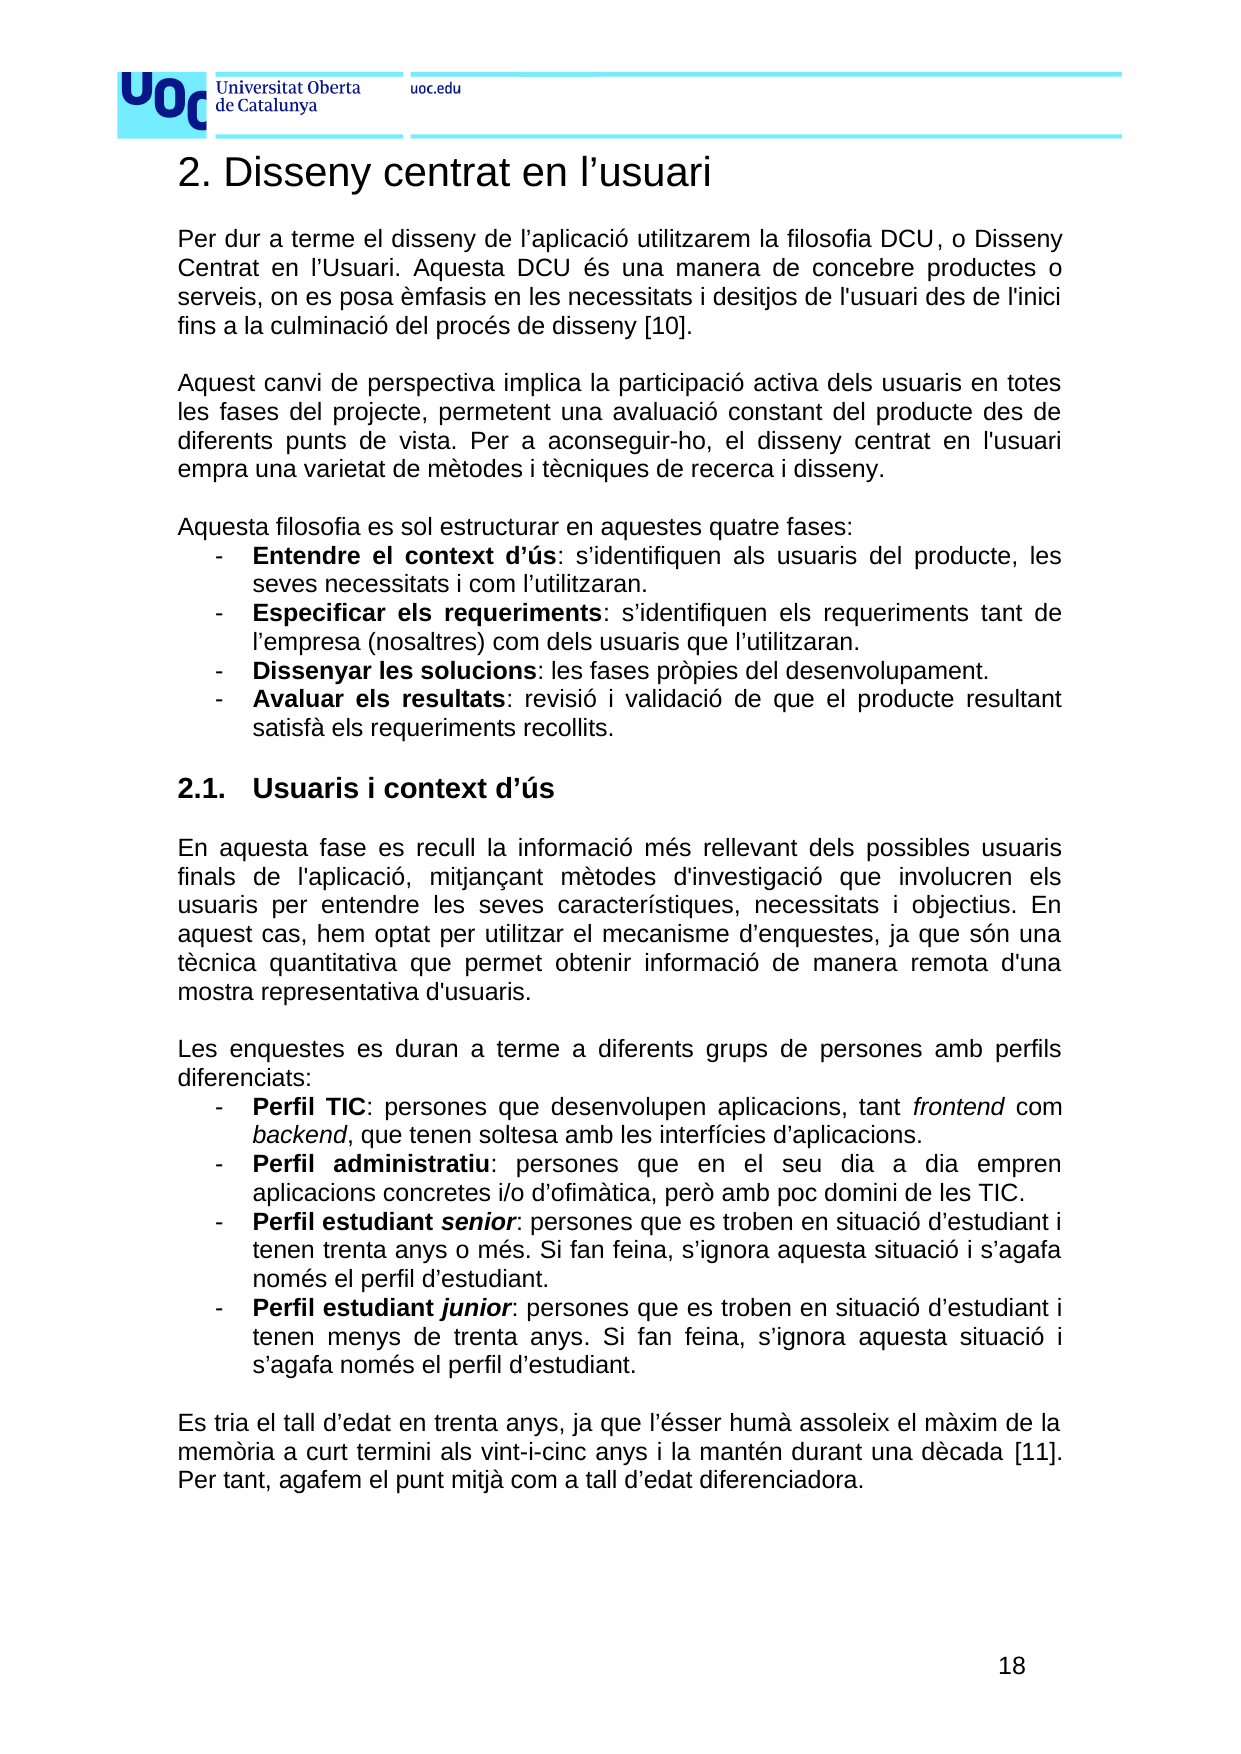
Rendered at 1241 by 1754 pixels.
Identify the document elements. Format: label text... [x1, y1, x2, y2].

subtitle Usuaris i context d’ús [177, 771, 1063, 804]
list Perfil estudiant junior: persones que es troben en situació d’estudiant i tenen menys de trenta anys. Si fan feina, s’ignora aquesta situació i s’agafa només el perfil d’estudiant. [215, 1293, 1063, 1379]
list Perfil administratiu: persones que en el seu dia a dia empren aplicacions concretes i/o d’ofimàtica, però amb poc domini de les TIC. [215, 1149, 1063, 1207]
text En aquesta fase es recull la informació més rellevant dels possibles usuaris finals de l'aplicació, mitjançant mètodes d'investigació que involucren els usuaris per entendre les seves característiques, necessitats i objectius. En aquest cas, hem optat per utilitzar el mecanisme d’enquestes, ja que són una tècnica quantitativa que permet obtenir informació de manera remota d'una mostra representativa d'usuaris. [177, 833, 1063, 1005]
subtitle Disseny centrat en l’usuari [177, 148, 1063, 196]
list Entendre el context d’ús: s’identifiquen als usuaris del producte, les seves necessitats i com l’utilitzaran. [215, 541, 1063, 598]
list Especificar els requeriments: s’identifiquen els requeriments tant de l’empresa (nosaltres) com dels usuaris que l’utilitzaran. [215, 598, 1063, 656]
list Avaluar els resultats: revisió i validació de que el producte resultant satisfà els requeriments recollits. [215, 684, 1063, 742]
picture [117, 72, 1122, 142]
list Dissenyar les solucions: les fases pròpies del desenvolupament. [215, 656, 1063, 684]
text Per dur a terme el disseny de l’aplicació utilitzarem la filosofia DCU, o Disseny Centrat en l’Usuari. Aquesta DCU és una manera de concebre productes o serveis, on es posa èmfasis en les necessitats i desitjos de l'usuari des de l'inici fins a la culminació del procés de disseny . [177, 224, 1063, 339]
text Aquest canvi de perspectiva implica la participació activa dels usuaris en totes les fases del projecte, permetent una avaluació constant del producte des de diferents punts de vista. Per a aconseguir-ho, el disseny centrat en l'usuari empra una varietat de mètodes i tècniques de recerca i disseny. [177, 368, 1063, 483]
text Les enquestes es duran a terme a diferents grups de persones amb perfils diferenciats: [177, 1034, 1063, 1092]
text Es tria el tall d’edat en trenta anys, ja que l’ésser humà assoleix el màxim de la memòria a curt termini als vint-i-cinc anys i la mantén durant una dècada . Per tant, agafem el punt mitjà com a tall d’edat diferenciadora. [177, 1408, 1063, 1494]
list Perfil TIC: persones que desenvolupen aplicacions, tant frontend com backend, que tenen soltesa amb les interfícies d’aplicacions. [215, 1092, 1063, 1149]
list Perfil estudiant senior: persones que es troben en situació d’estudiant i tenen trenta anys o més. Si fan feina, s’ignora aquesta situació i s’agafa només el perfil d’estudiant. [215, 1207, 1063, 1293]
text Aquesta filosofia es sol estructurar en aquestes quatre fases: [177, 512, 1063, 541]
